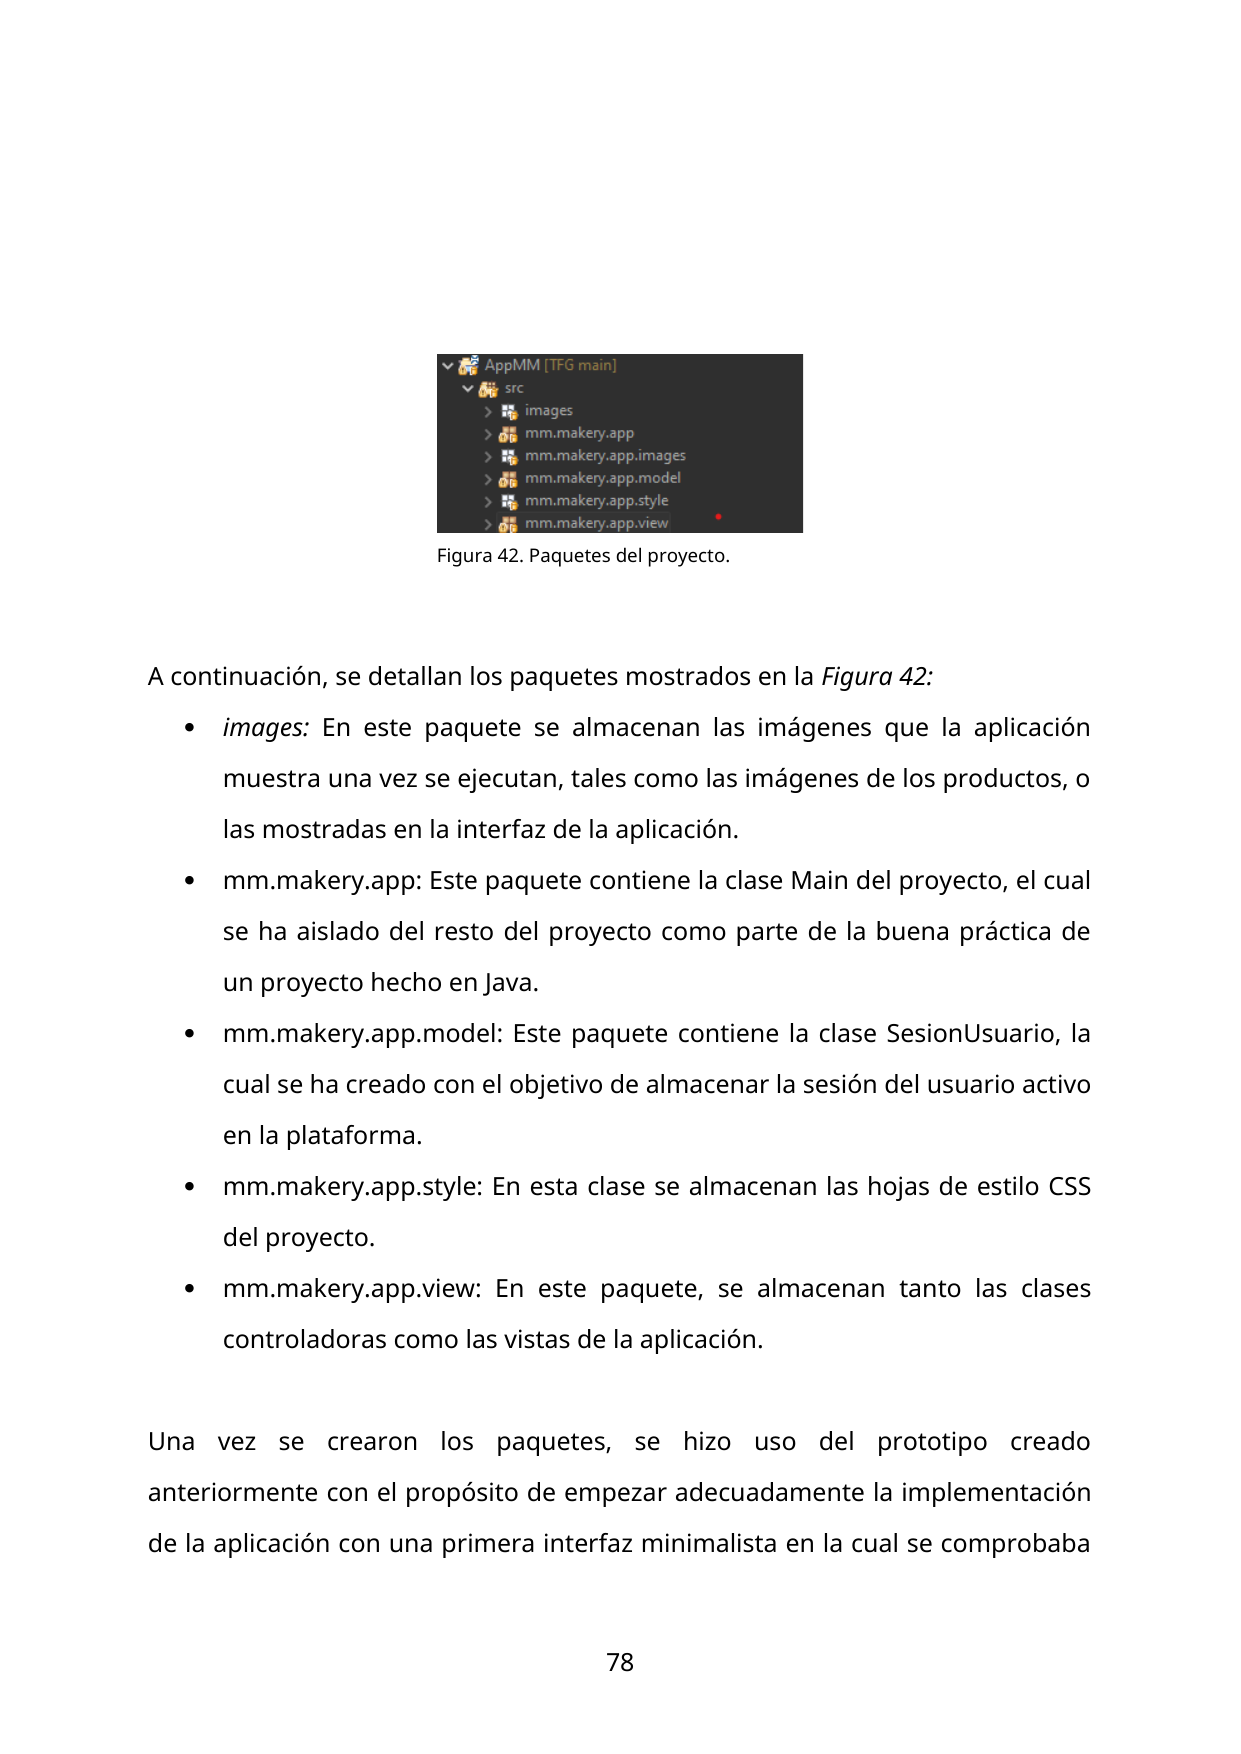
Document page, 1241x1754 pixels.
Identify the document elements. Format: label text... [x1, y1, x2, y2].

list mm.makery.app: Este paquete contiene la clase Main del proyecto, el cual se ha aislado del resto del proyecto como parte de la buena práctica de un proyecto hecho en Java. [185, 862, 1092, 998]
list mm.makery.app.view: En este paquete, se almacenan tanto las clases controladoras como las vistas de la aplicación. [185, 1271, 1092, 1356]
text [148, 1424, 1092, 1560]
list mm.makery.app.style: En esta clase se almacenan las hojas de estilo CSS del proyecto. [185, 1168, 1092, 1254]
list images: En este paquete se almacenan las imágenes que la aplicación muestra una vez se ejecutan, tales como las imágenes de los productos, o las mostradas en la interfaz de la aplicación. [185, 709, 1092, 845]
text A continuación, se detallan los paquetes mostrados en la Figura 42: [148, 658, 1092, 692]
picture [437, 354, 804, 533]
list mm.makery.app.model: Este paquete contiene la clase SesionUsuario, la cual se ha creado con el objetivo de almacenar la sesión del usuario activo en la plataforma. [185, 1015, 1092, 1152]
